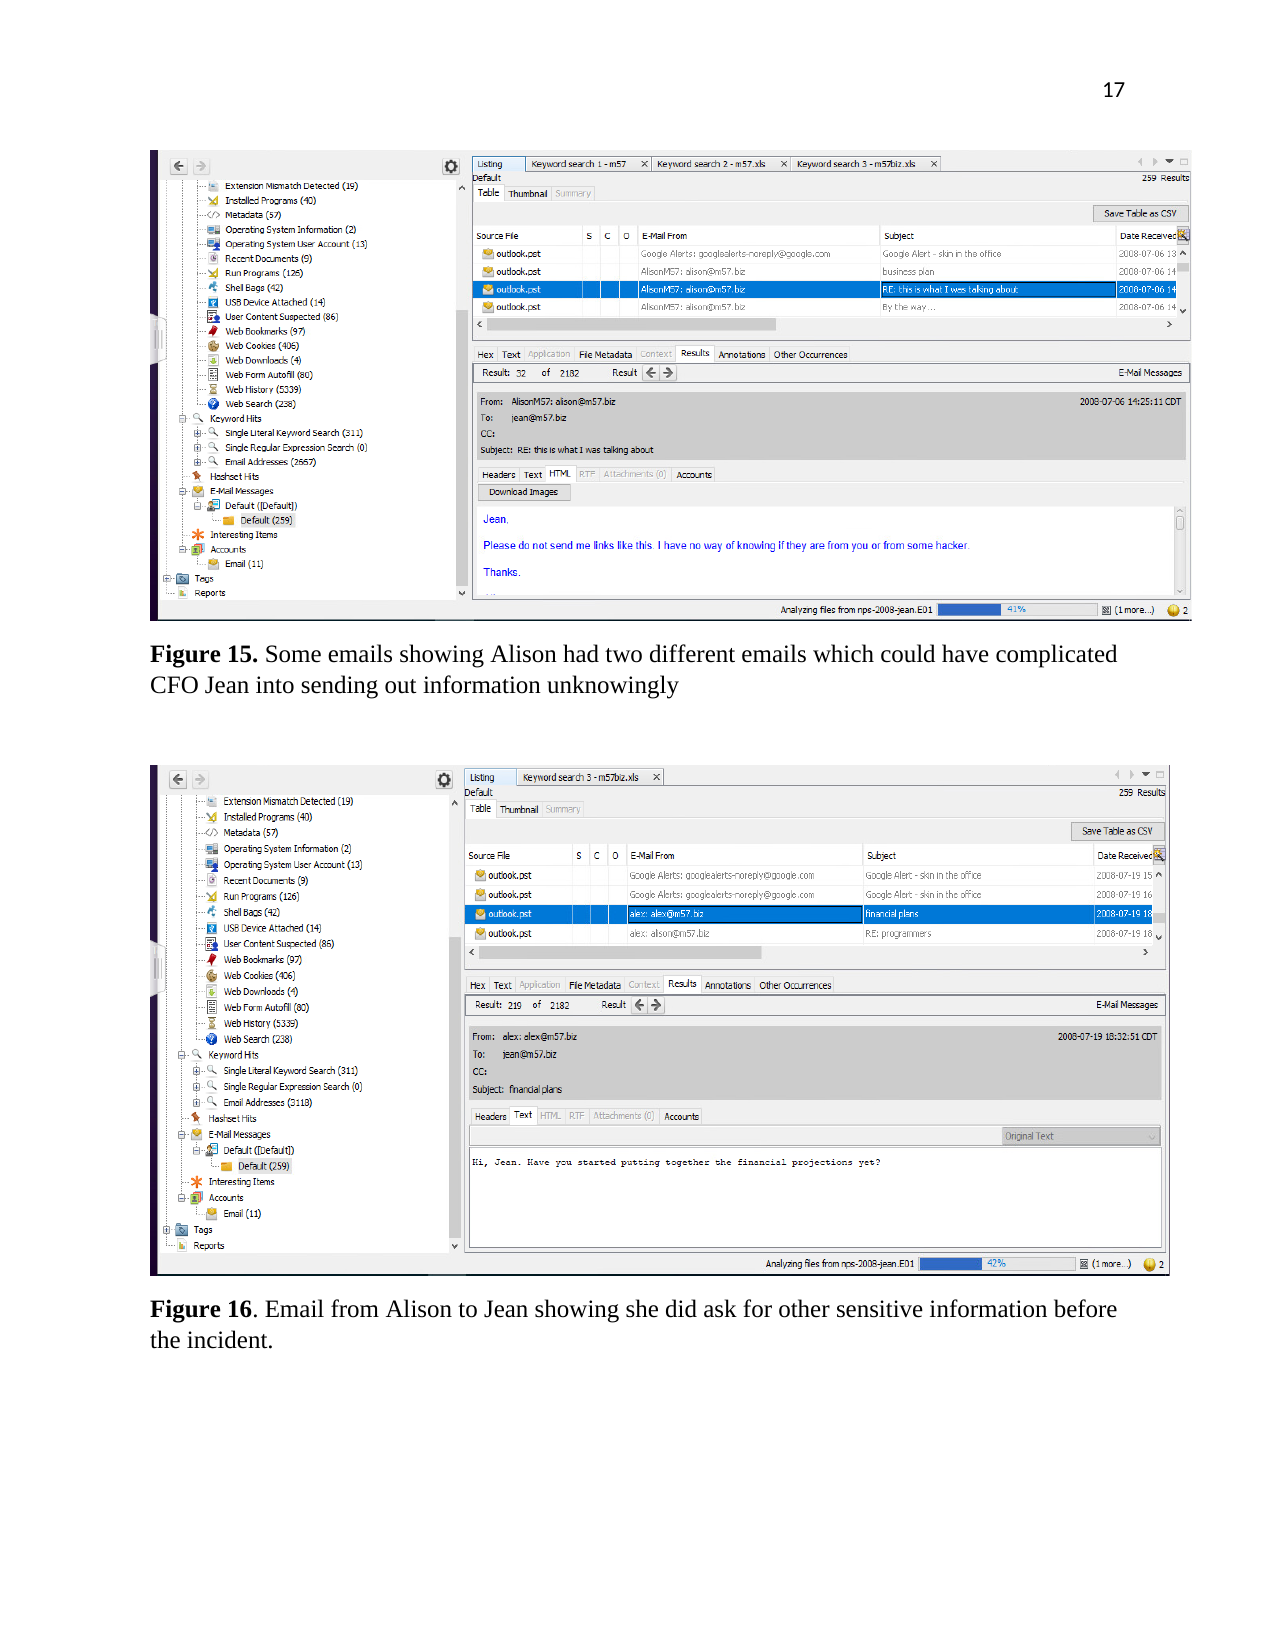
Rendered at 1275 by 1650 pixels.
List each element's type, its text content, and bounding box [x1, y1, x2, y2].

picture [150, 765, 1170, 1276]
text Figure 16. Email from Alison to Jean showing she did ask for other sensitive information before the incident. [150, 1294, 1125, 1354]
picture [150, 150, 1192, 621]
text Figure 15. Some emails showing Alison had two different emails which could have complicated CFO Jean into sending out information unknowingly [150, 639, 1125, 699]
